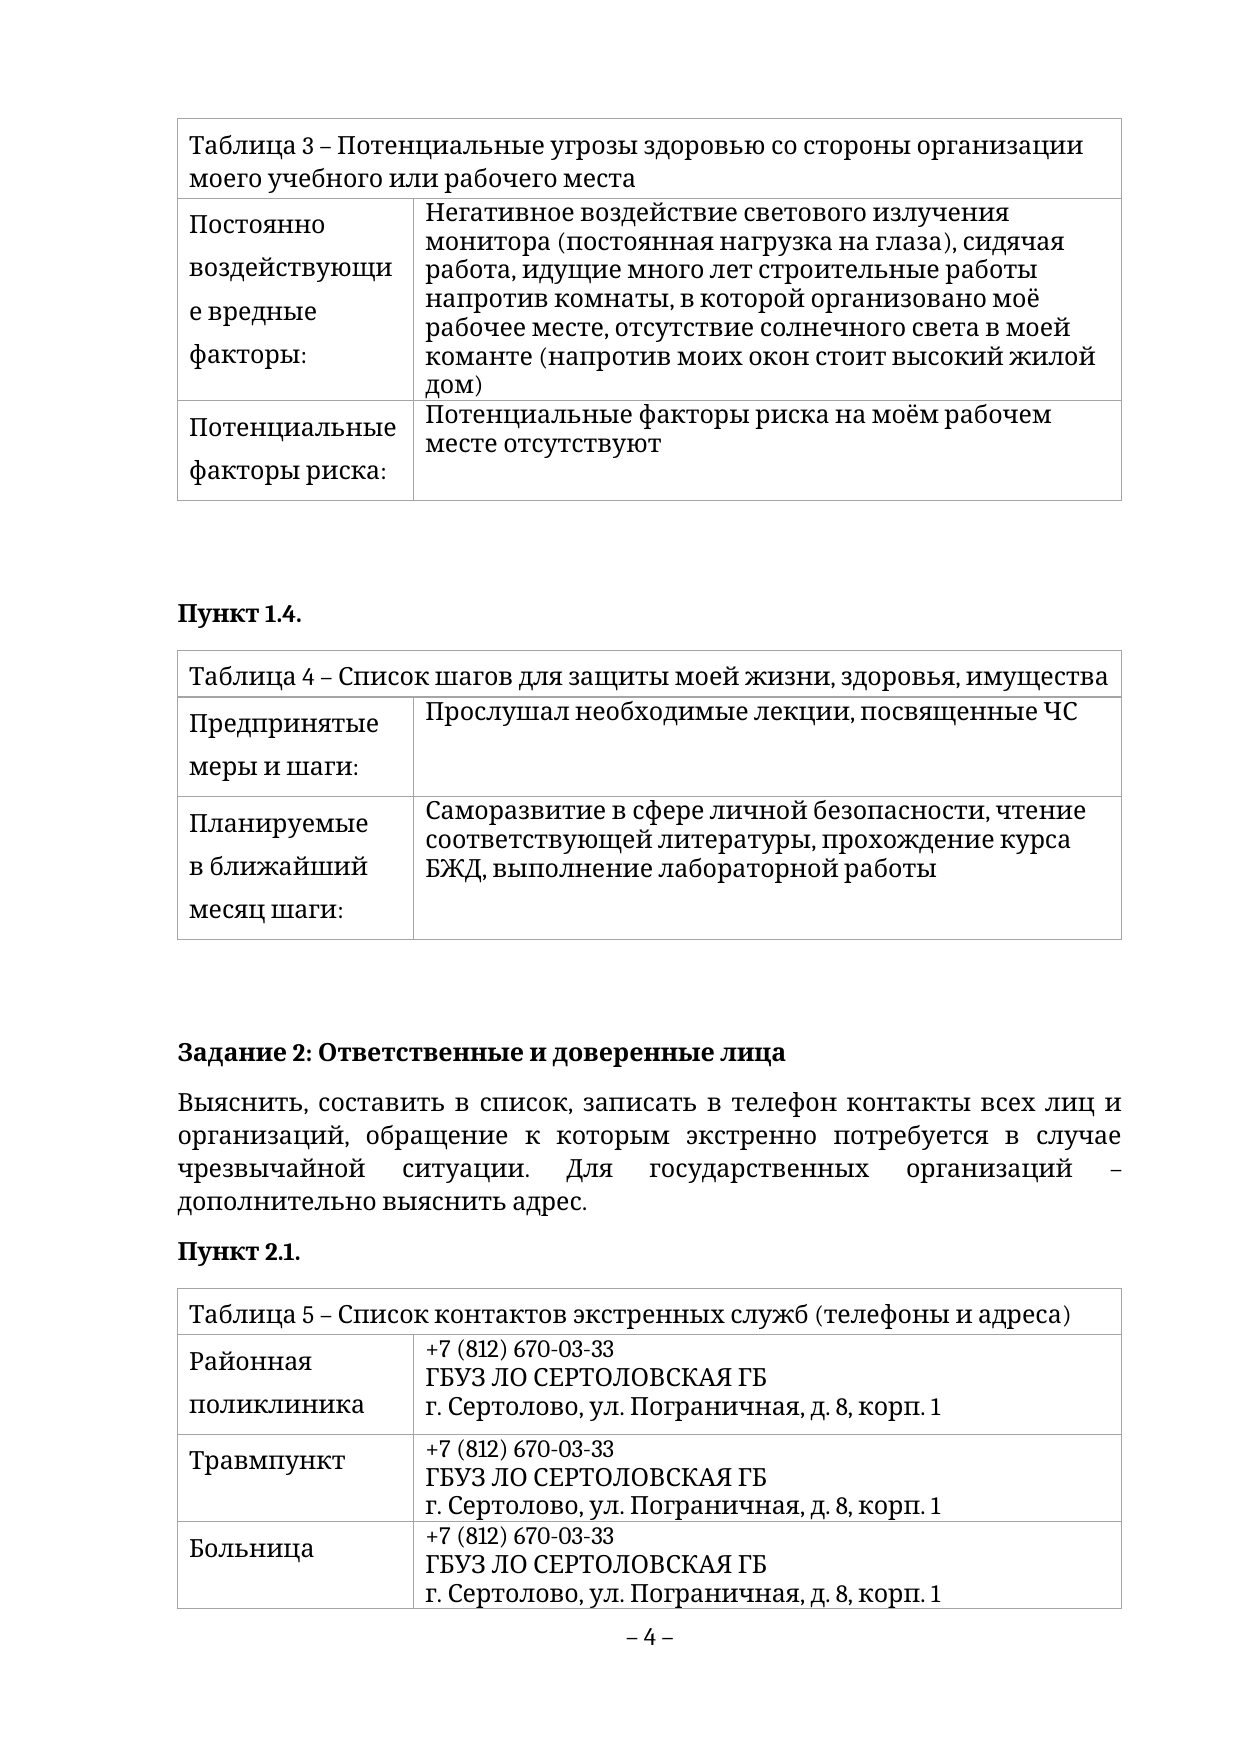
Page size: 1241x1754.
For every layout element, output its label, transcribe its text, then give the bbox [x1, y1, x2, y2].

table_cell Больница [178, 1522, 413, 1608]
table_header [178, 119, 1121, 198]
table_cell Саморазвитие в сфере личной безопасности, чтение соответствующей литературы, прохождение курса БЖД, выполнение лабораторной работы [414, 797, 1121, 939]
table_cell Потенциальные факторы риска на моём рабочем месте отсутствуют [414, 401, 1121, 500]
table_cell Травмпункт [178, 1435, 413, 1521]
table_cell Негативное воздействие светового излучения монитора (постоянная нагрузка на глаза), сидячая работа, идущие много лет строительные работы напротив комнаты, в которой организовано моё рабочее месте, отсутствие солнечного света в моей команте (напротив моих окон стоит высокий жилой дом) [414, 199, 1121, 400]
table_cell +7 (812) 670-03-33 ГБУЗ ЛО СЕРТОЛОВСКАЯ ГБ г. Сертолово, ул. Пограничная, д. 8, корп. 1 [414, 1522, 1121, 1608]
text Задание 2: Ответственные и доверенные лица [177, 1039, 1122, 1068]
text Пункт 1.4. [177, 600, 1122, 629]
text Выяснить, составить в список, записать в телефон контакты всех лиц и организаций, обращение к которым экстренно потребуется в случае чрезвычайной ситуации. Для государственных организаций – дополнительно выяснить адрес. [177, 1089, 1122, 1217]
table_cell Потенциальные факторы риска: [178, 401, 413, 500]
table_cell Планируемые в ближайший месяц шаги: [178, 797, 413, 939]
table_header Таблица 4 – Список шагов для защиты моей жизни, здоровья, имущества [178, 651, 1121, 696]
table_header Таблица 5 – Список контактов экстренных служб (телефоны и адреса) [178, 1289, 1121, 1334]
table_cell Районная поликлиника [178, 1335, 413, 1434]
table_cell Постоянно воздействующие вредные факторы: [178, 199, 413, 400]
table_cell +7 (812) 670-03-33 ГБУЗ ЛО СЕРТОЛОВСКАЯ ГБ г. Сертолово, ул. Пограничная, д. 8, корп. 1 [414, 1435, 1121, 1521]
table_cell Предпринятые меры и шаги: [178, 698, 413, 796]
table_cell +7 (812) 670-03-33 ГБУЗ ЛО СЕРТОЛОВСКАЯ ГБ г. Сертолово, ул. Пограничная, д. 8, корп. 1 [414, 1335, 1121, 1434]
text Пункт 2.1. [177, 1238, 1122, 1266]
table_cell Прослушал необходимые лекции, посвященные ЧС [414, 698, 1121, 796]
